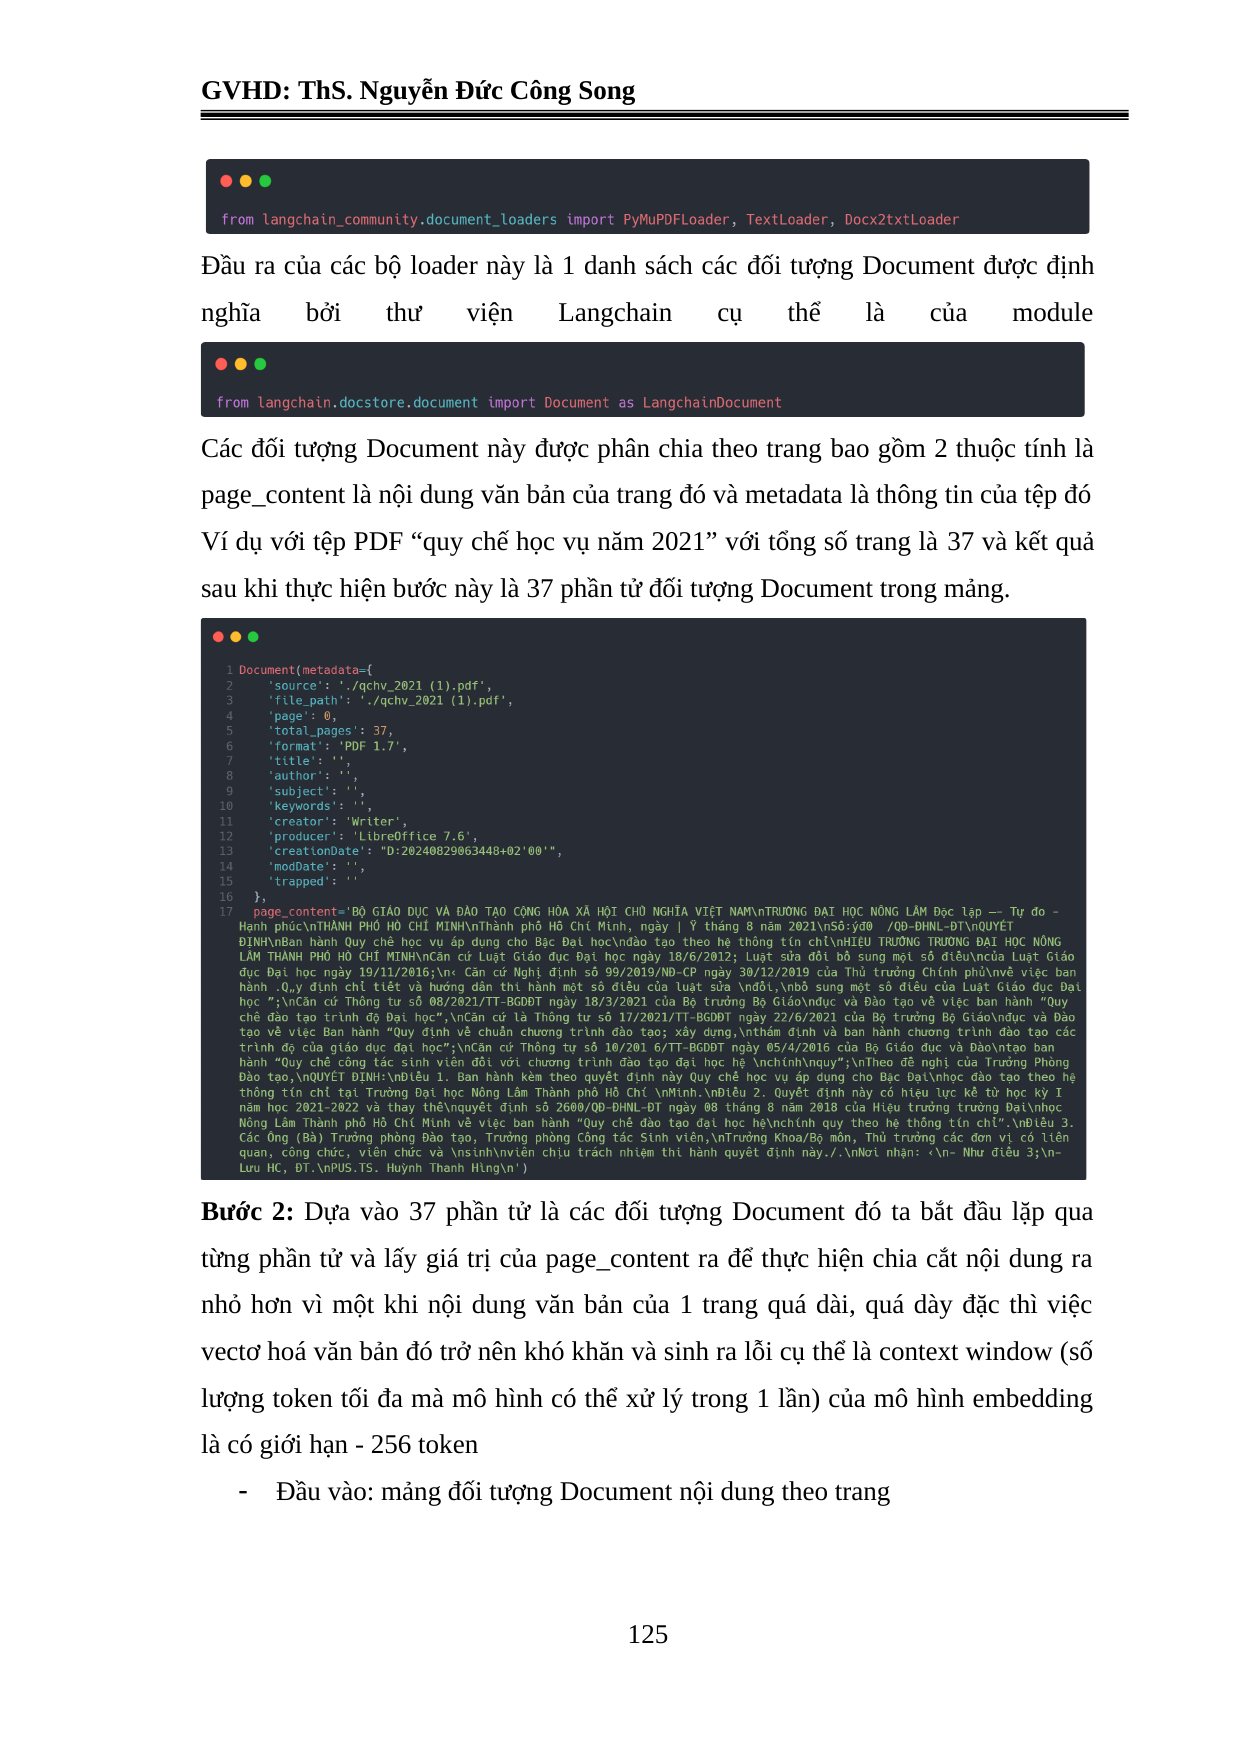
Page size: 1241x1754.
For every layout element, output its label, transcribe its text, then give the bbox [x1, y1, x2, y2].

picture [205, 159, 1090, 234]
list Đầu vào: mảng đối tượng Document nội dung theo trang [238, 1475, 1094, 1507]
text Các đối tượng Document này được phân chia theo trang bao gồm 2 thuộc tính là page_content là nội dung văn bản của trang đó và metadata là thông tin của tệp đó [201, 432, 1094, 509]
text Ví dụ với tệp PDF “quy chế học vụ năm 2021” với tổng số trang là 37 và kết quả sau khi thực hiện bước này là 37 phần tử đối tượng Document trong mảng. [201, 525, 1094, 603]
picture [200, 618, 1087, 1180]
picture [200, 342, 1085, 417]
text Bước 2: Dựa vào 37 phần tử là các đối tượng Document đó ta bắt đầu lặp qua từng phần tử và lấy giá trị của page_content ra để thực hiện chia cắt nội dung ra nhỏ hơn vì một khi nội dung văn bản của 1 trang quá dài, quá dày đặc thì việc vectơ hoá văn bản đó trở nên khó khăn và sinh ra lỗi cụ thể là context window (số lượng token tối đa mà mô hình có thể xử lý trong 1 lần) của mô hình embedding là có giới hạn - 256 token [201, 1195, 1094, 1460]
